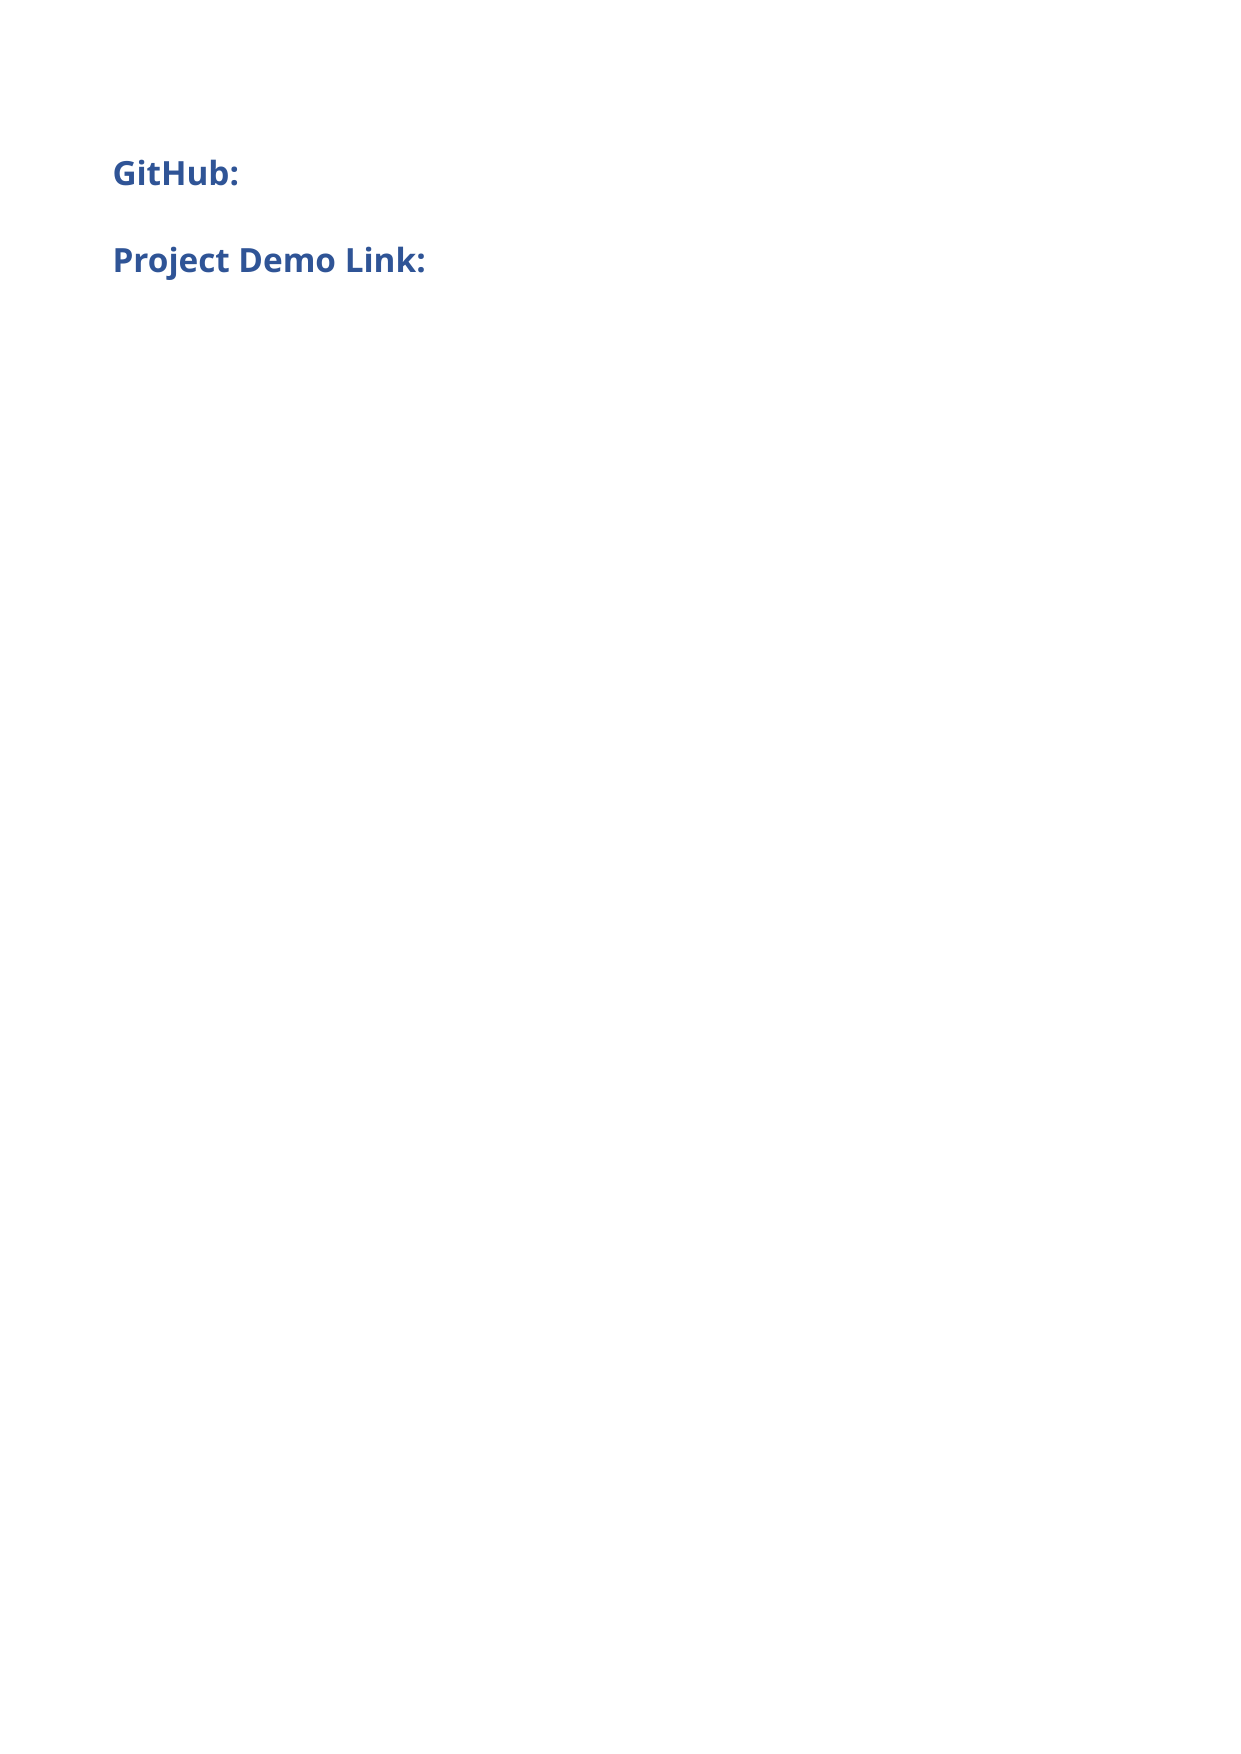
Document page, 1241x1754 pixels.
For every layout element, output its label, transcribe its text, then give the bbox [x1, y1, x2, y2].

subtitle GitHub: [112, 150, 1128, 195]
subtitle Project Demo Link: [112, 236, 1128, 282]
